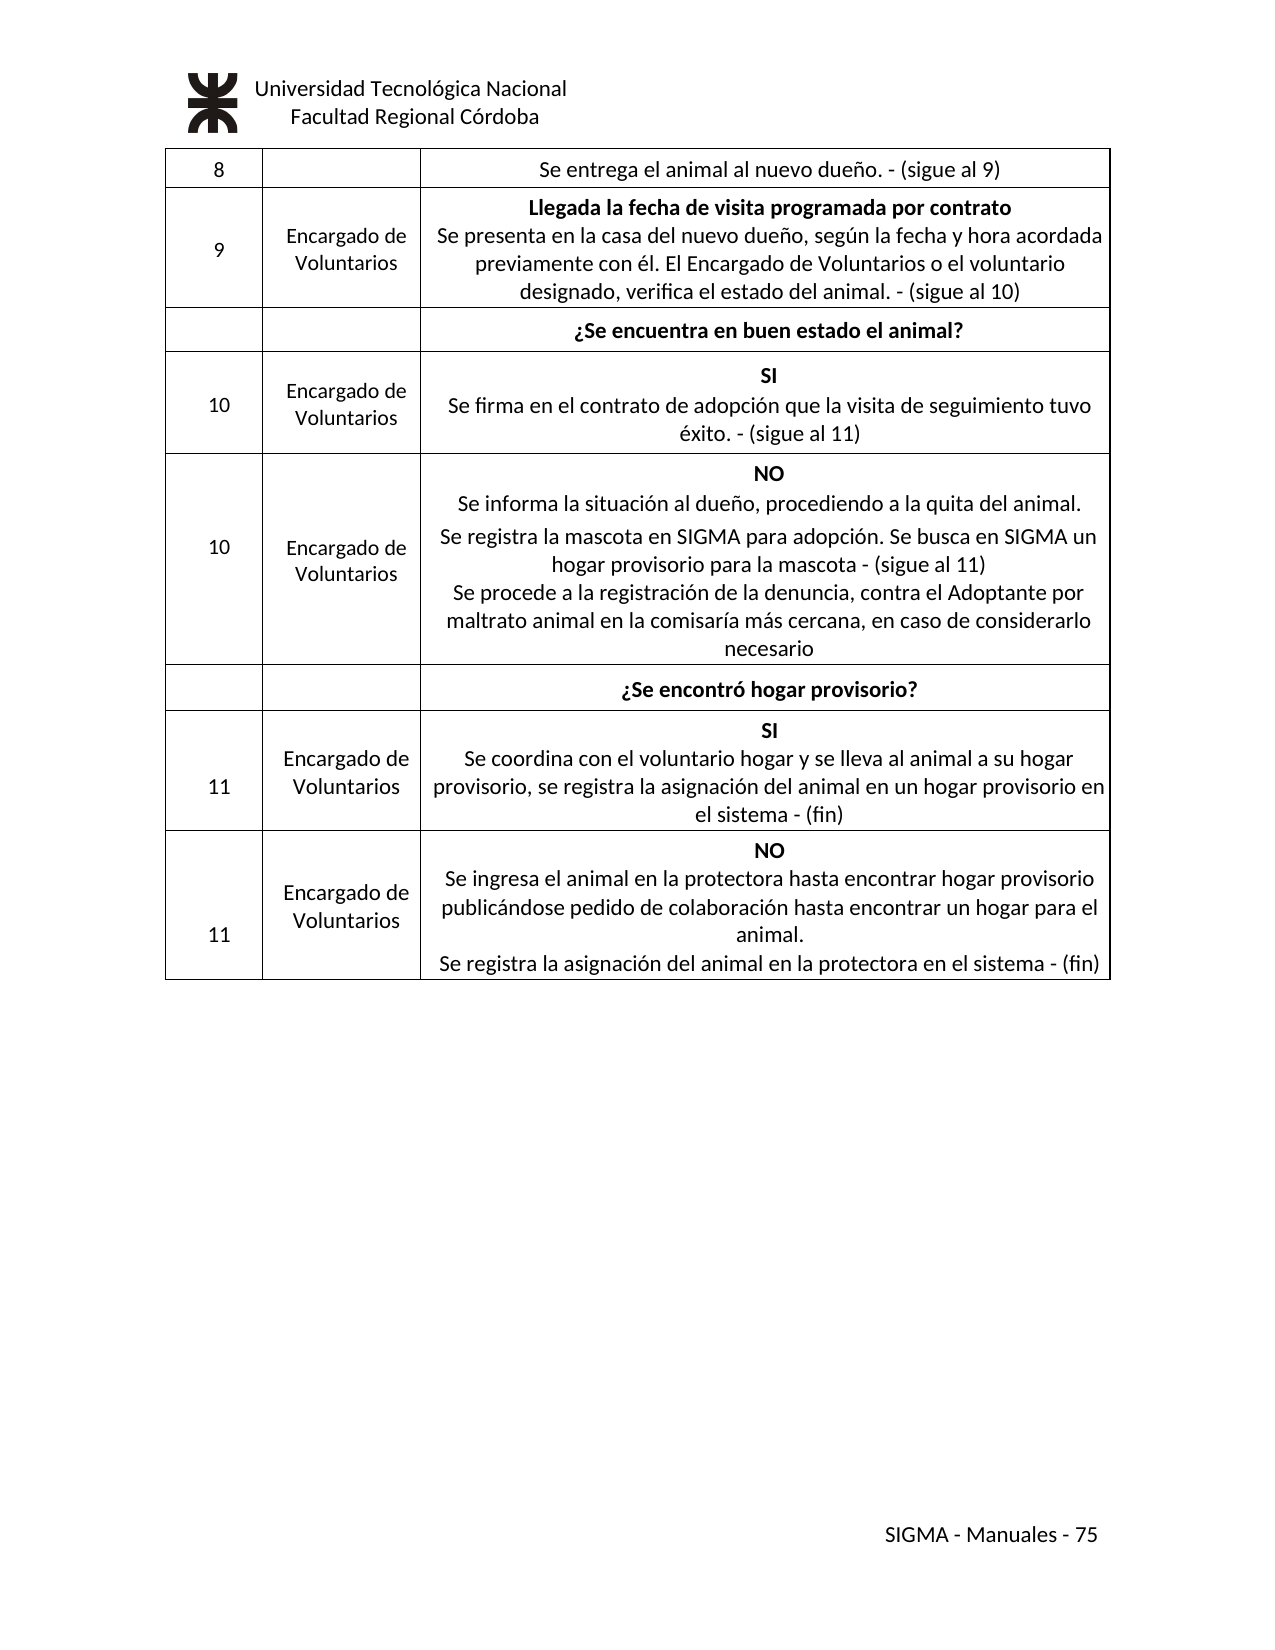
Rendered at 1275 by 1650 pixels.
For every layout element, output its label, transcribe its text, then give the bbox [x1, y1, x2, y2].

table_cell Encargado de Voluntarios [263, 188, 420, 307]
table_cell [166, 665, 262, 710]
table_cell Se entrega el animal al nuevo dueño. - (sigue al 9) [421, 149, 1109, 187]
table_cell [263, 149, 420, 187]
table_cell NO Se ingresa el animal en la protectora hasta encontrar hogar provisorio publicándose pedido de colaboración hasta encontrar un hogar para el animal. Se registra la asignación del animal en la protectora en el sistema - (fin) [421, 831, 1109, 978]
table_cell 10 [166, 352, 262, 453]
table_cell 10 [166, 454, 262, 664]
table_cell Encargado de Voluntarios [263, 831, 420, 978]
table_cell 11 [166, 831, 262, 978]
table_cell SI Se coordina con el voluntario hogar y se lleva al animal a su hogar provisorio, se registra la asignación del animal en un hogar provisorio en el sistema - (fin) [421, 711, 1109, 830]
table_cell 9 [166, 188, 262, 307]
table_cell ¿Se encontró hogar provisorio? [421, 665, 1109, 710]
table_cell Encargado de Voluntarios [263, 711, 420, 830]
table_cell Llegada la fecha de visita programada por contrato Se presenta en la casa del nuevo dueño, según la fecha y hora acordada previamente con él. El Encargado de Voluntarios o el voluntario designado, verifica el estado del animal. - (sigue al 10) [421, 188, 1109, 307]
table_cell [166, 308, 262, 351]
table_cell [263, 665, 420, 710]
table_cell 8 [166, 149, 262, 187]
table_cell Encargado de Voluntarios [263, 352, 420, 453]
table_cell [263, 308, 420, 351]
table_cell ¿Se encuentra en buen estado el animal? [421, 308, 1109, 351]
table_cell NO Se informa la situación al dueño, procediendo a la quita del animal. Se registra la mascota en SIGMA para adopción. Se busca en SIGMA un hogar provisorio para la mascota - (sigue al 11) Se procede a la registración de la denuncia, contra el Adoptante por maltrato animal en la comisaría más cercana, en caso de considerarlo necesario [421, 454, 1109, 664]
table_cell SI Se firma en el contrato de adopción que la visita de seguimiento tuvo éxito. - (sigue al 11) [421, 352, 1109, 453]
table_cell 11 [166, 711, 262, 830]
table_cell Encargado de Voluntarios [263, 454, 420, 664]
picture [188, 73, 238, 133]
